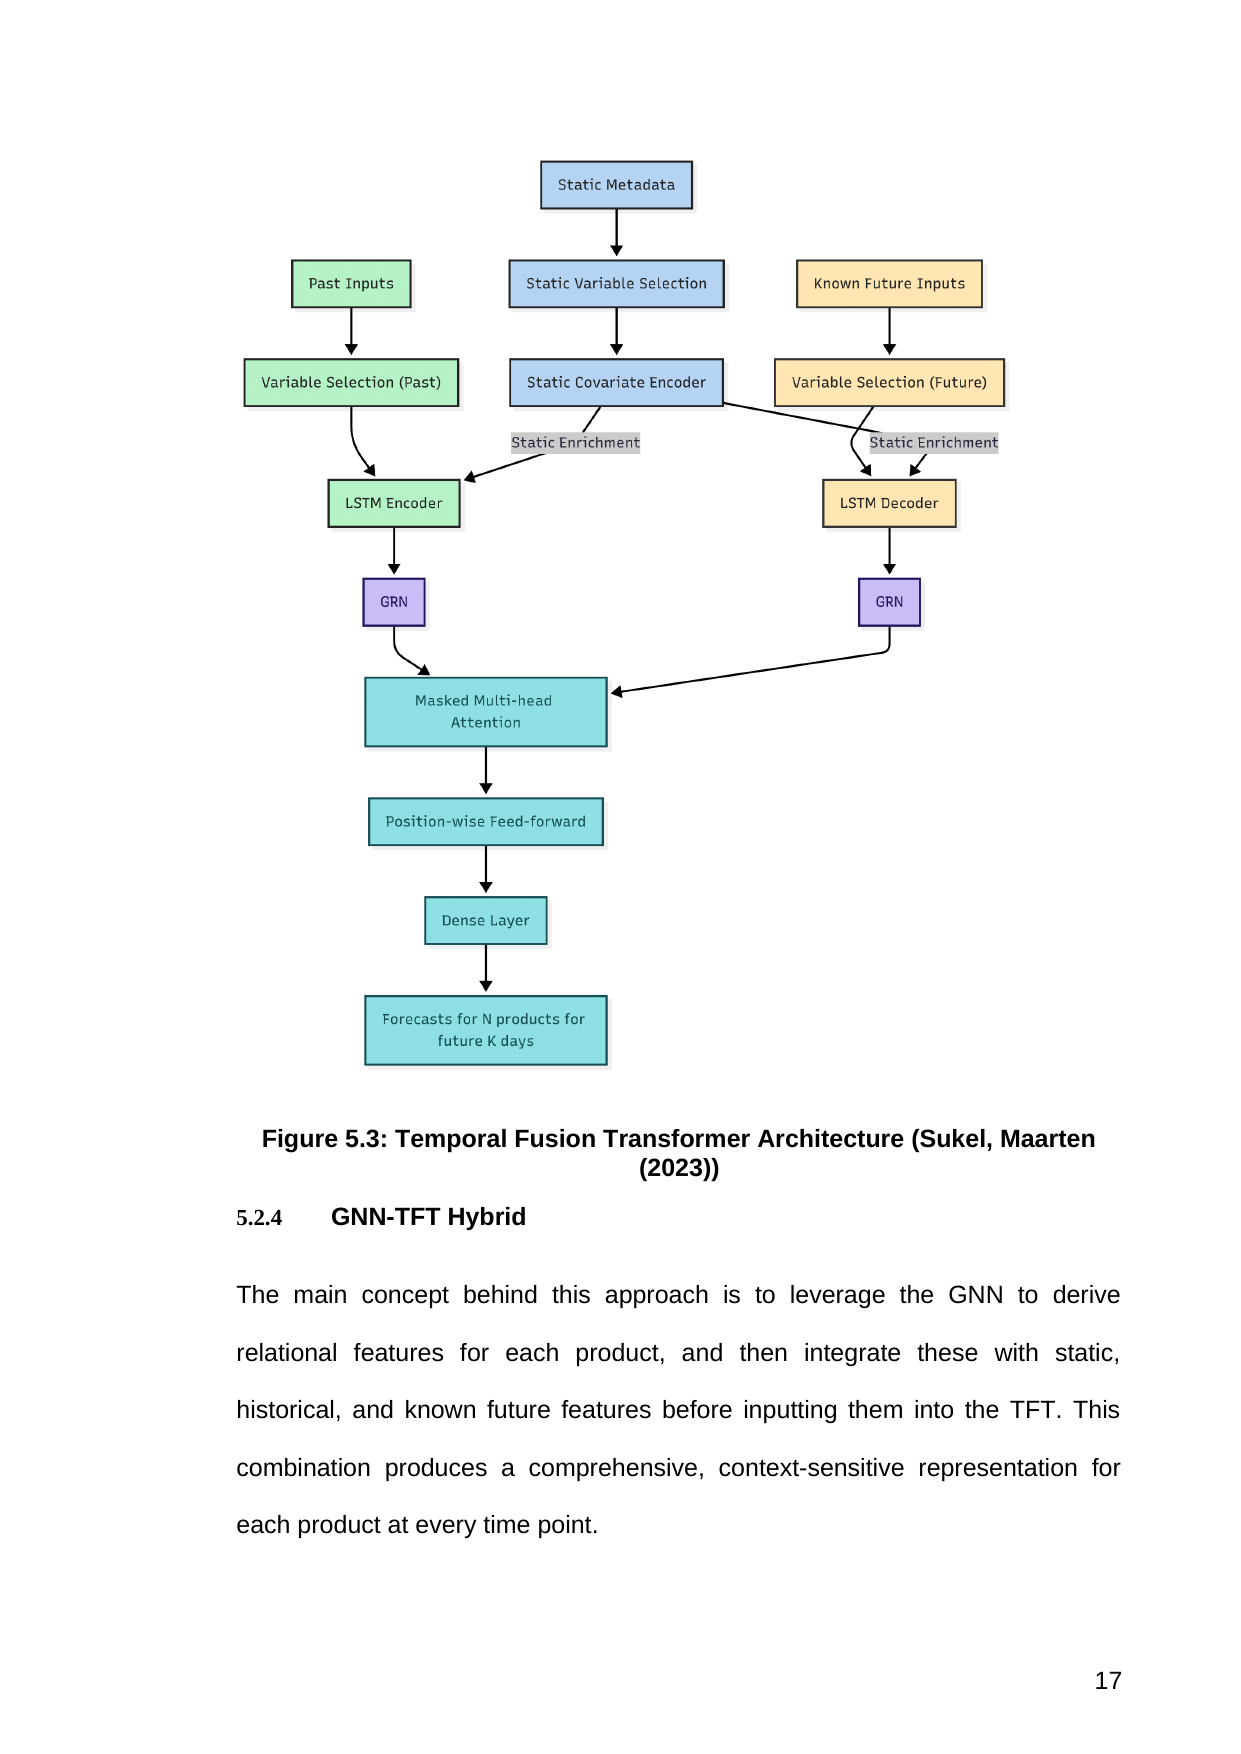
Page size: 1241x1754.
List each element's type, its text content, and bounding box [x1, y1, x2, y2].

picture [236, 153, 1014, 1075]
text The main concept behind this approach is to leverage the GNN to derive relational features for each product, and then integrate these with static, historical, and known future features before inputting them into the TFT. This combination produces a comprehensive, context-sensitive representation for each product at every time point. [236, 1280, 1122, 1539]
subtitle GNN-TFT Hybrid [236, 1202, 1122, 1231]
text Figure 5.3: Temporal Fusion Transformer Architecture (Sukel, Maarten (2023)) [236, 1124, 1122, 1181]
